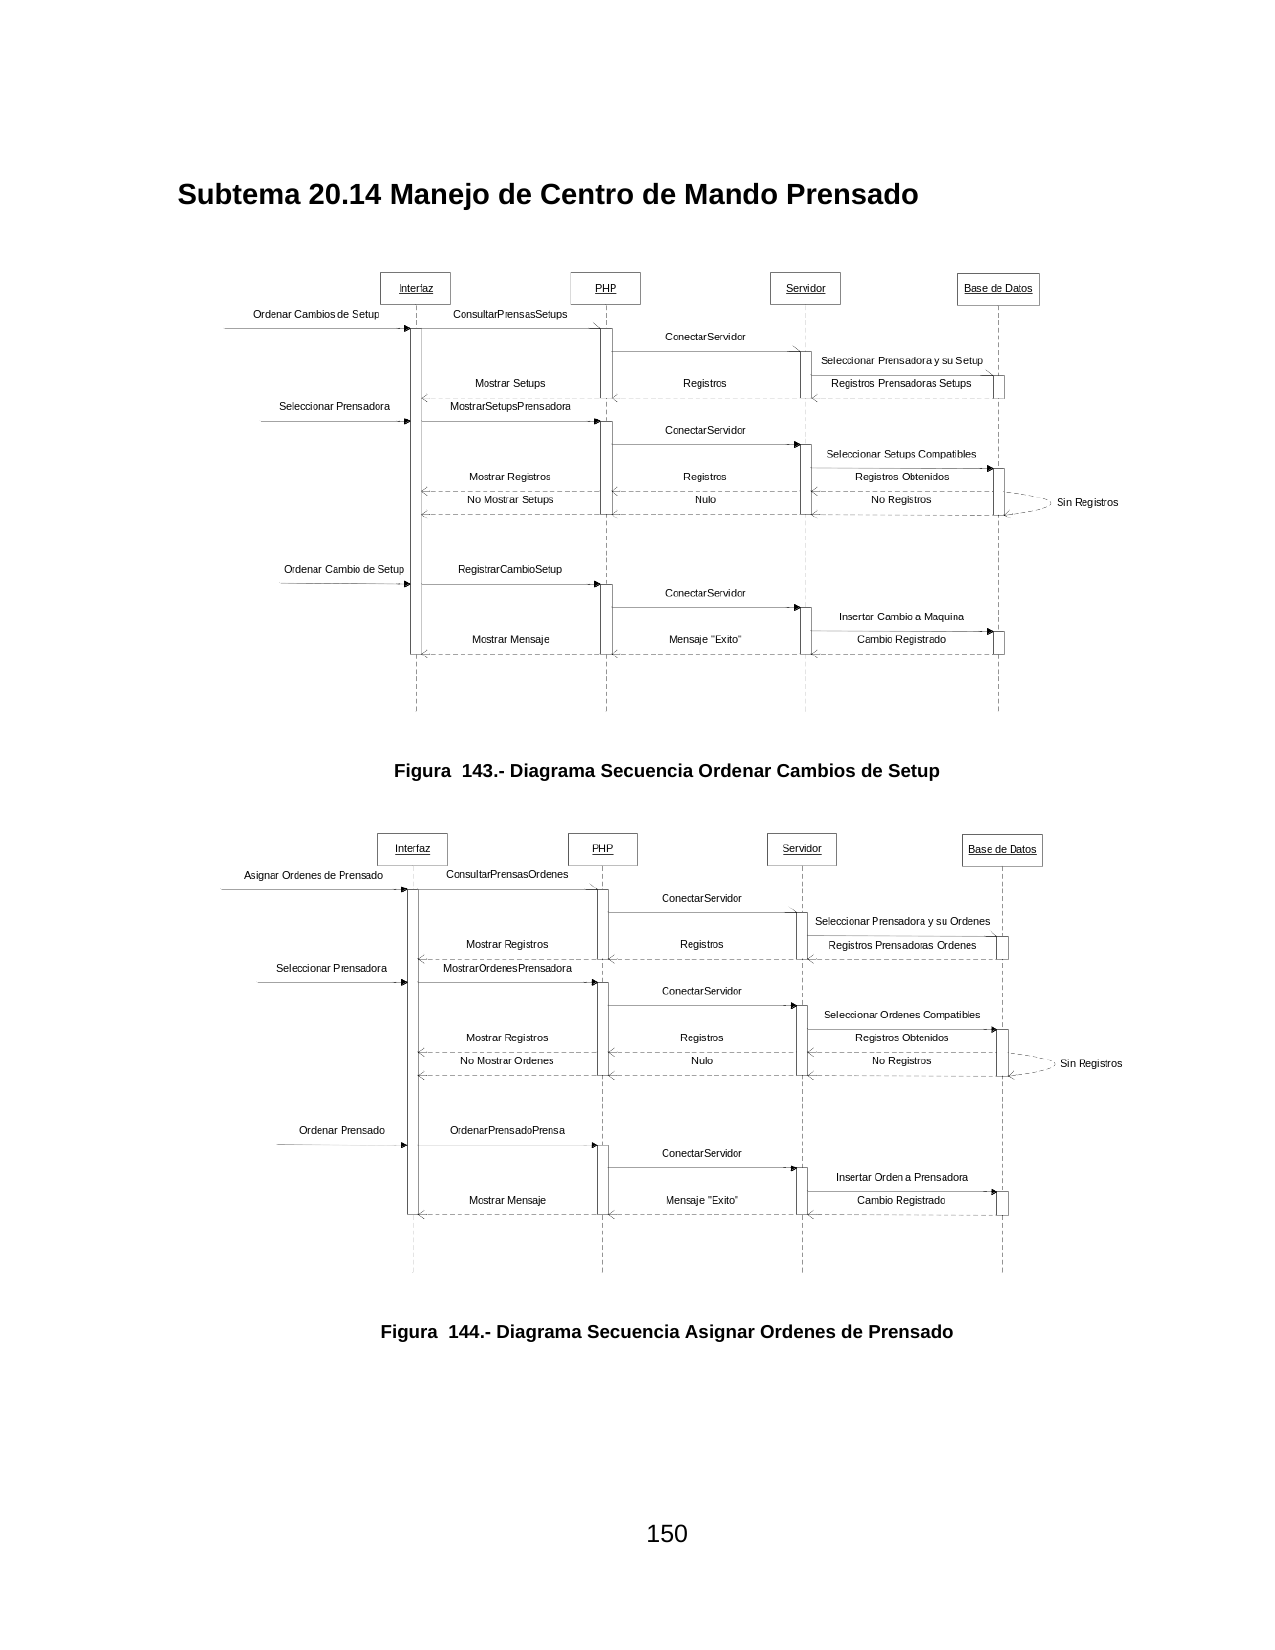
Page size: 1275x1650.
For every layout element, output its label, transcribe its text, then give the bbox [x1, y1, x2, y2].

subtitle Manejo de Centro de Mando Prensado [177, 177, 1157, 211]
